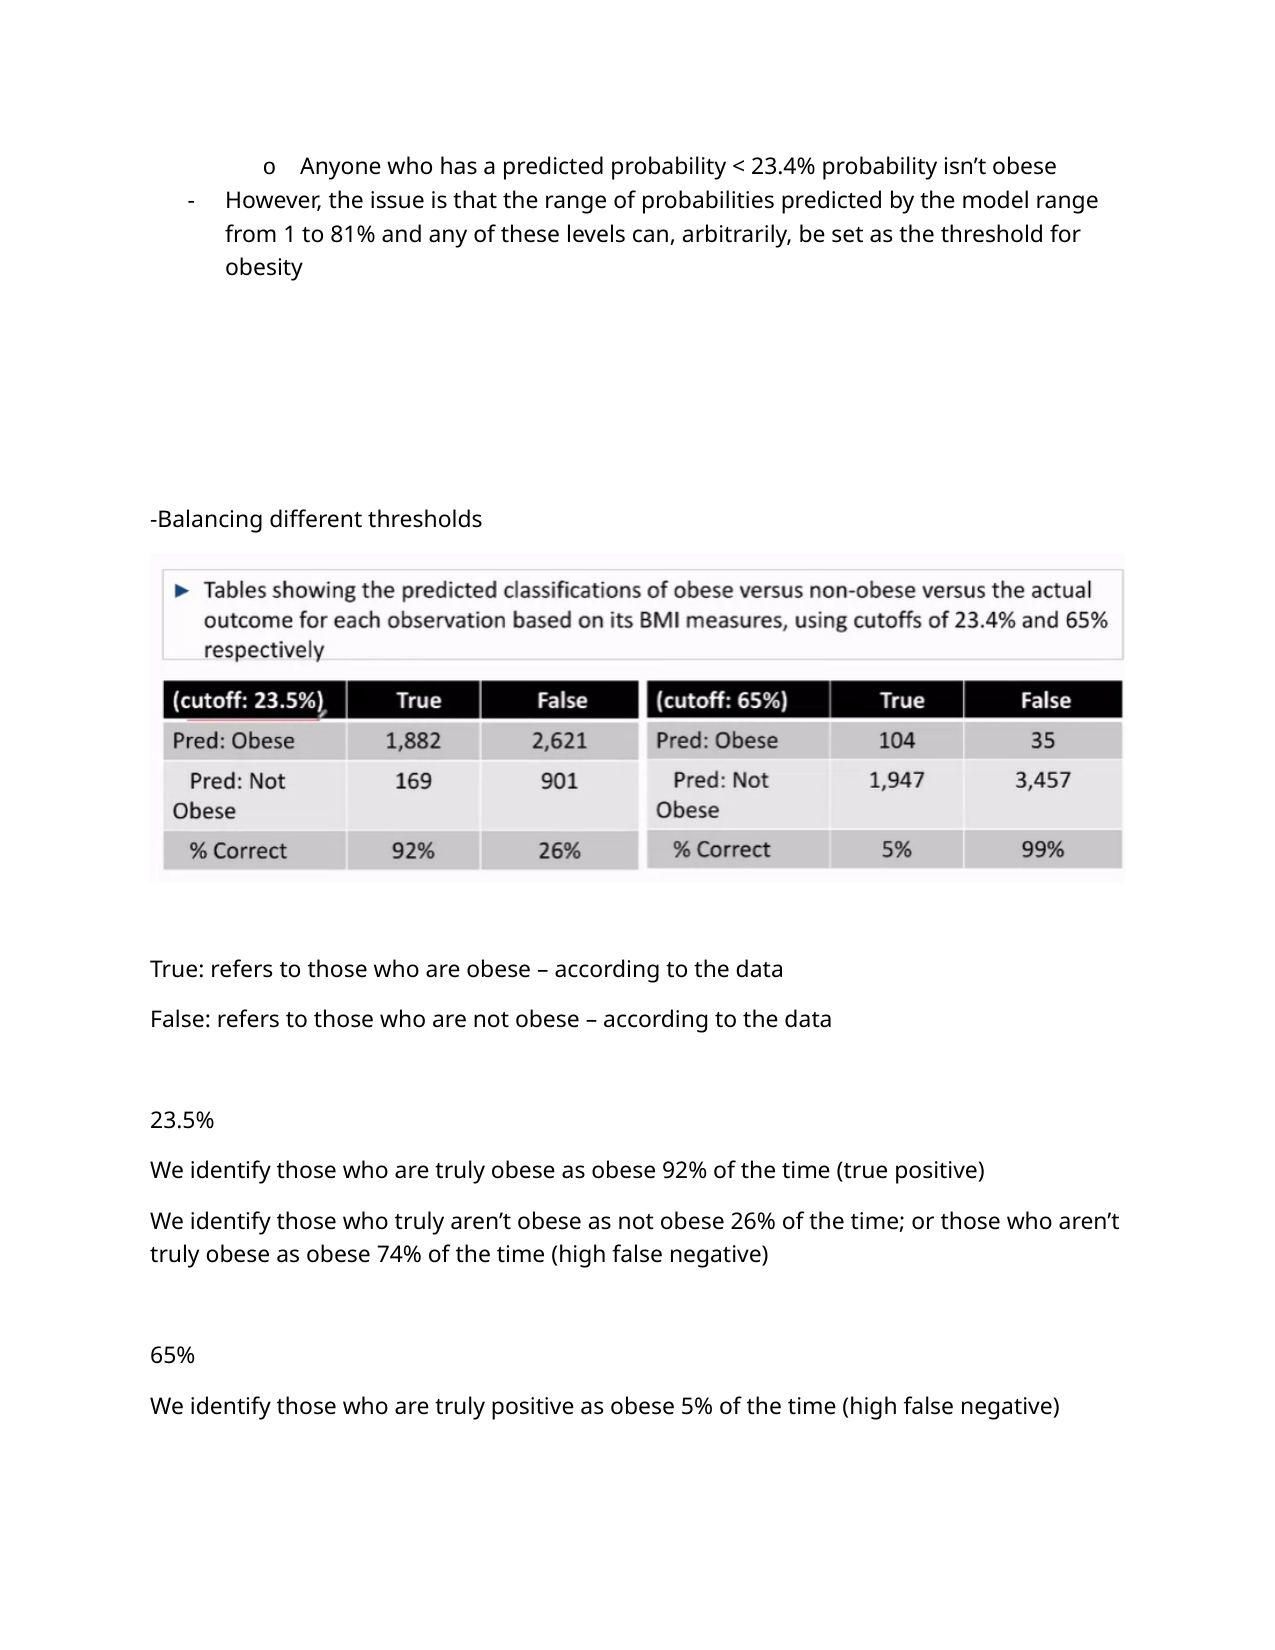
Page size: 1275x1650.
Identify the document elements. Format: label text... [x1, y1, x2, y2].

text True: refers to those who are obese – according to the data [150, 953, 1125, 984]
picture [150, 553, 1125, 883]
text 23.5% [150, 1104, 1125, 1135]
list Anyone who has a predicted probability < 23.4% probability isn’t obese [262, 150, 1125, 181]
text False: refers to those who are not obese – according to the data [150, 1003, 1125, 1034]
text We identify those who truly aren’t obese as not obese 26% of the time; or those who aren’t truly obese as obese 74% of the time (high false negative) [150, 1205, 1125, 1270]
text We identify those who are truly obese as obese 92% of the time (true positive) [150, 1154, 1125, 1186]
text -Balancing different thresholds [150, 503, 1125, 535]
list However, the issue is that the range of probabilities predicted by the model range from 1 to 81% and any of these levels can, arbitrarily, be set as the threshold for obesity [187, 184, 1125, 283]
text 65% [150, 1339, 1125, 1371]
text We identify those who are truly positive as obese 5% of the time (high false negative) [150, 1390, 1125, 1421]
